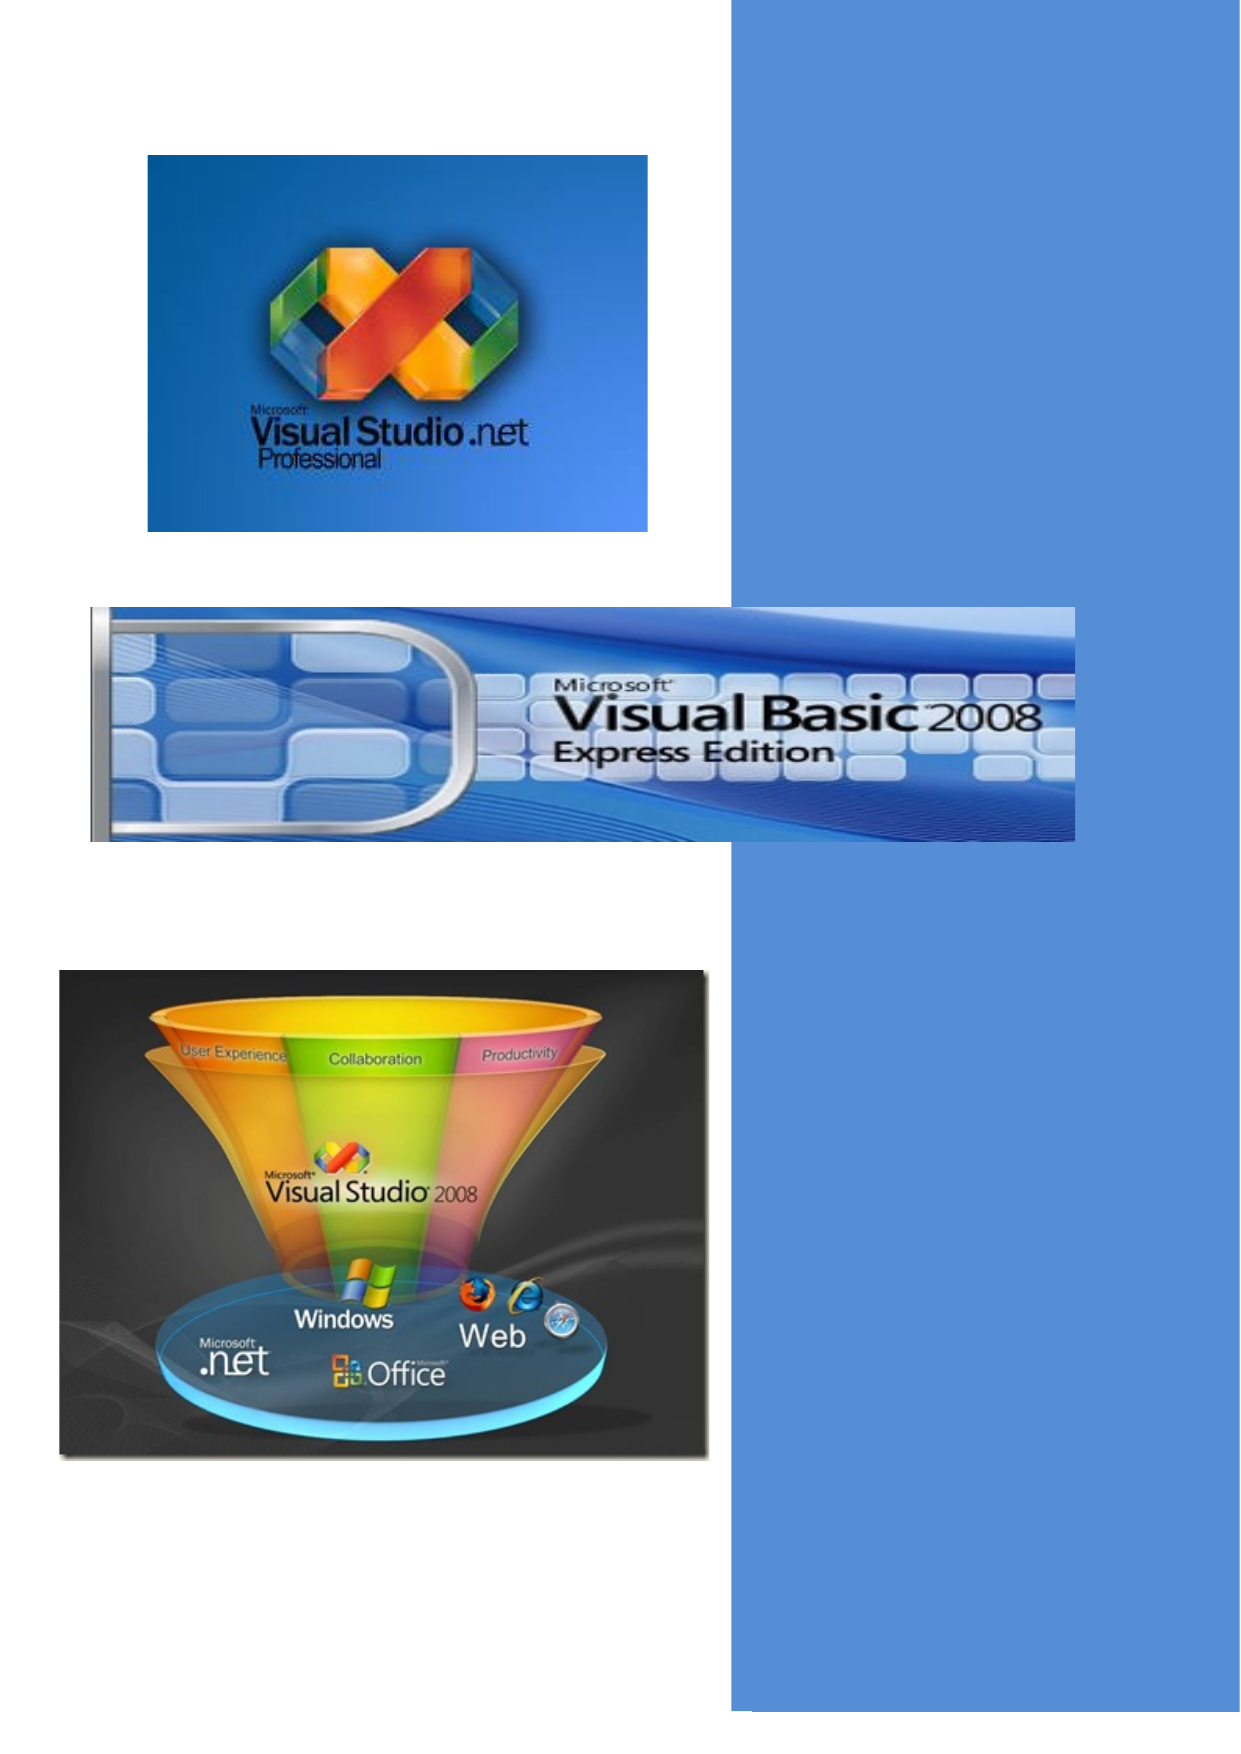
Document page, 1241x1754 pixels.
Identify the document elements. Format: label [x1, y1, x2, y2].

picture [59, 970, 710, 1461]
picture [90, 607, 1075, 842]
picture [147, 155, 648, 532]
